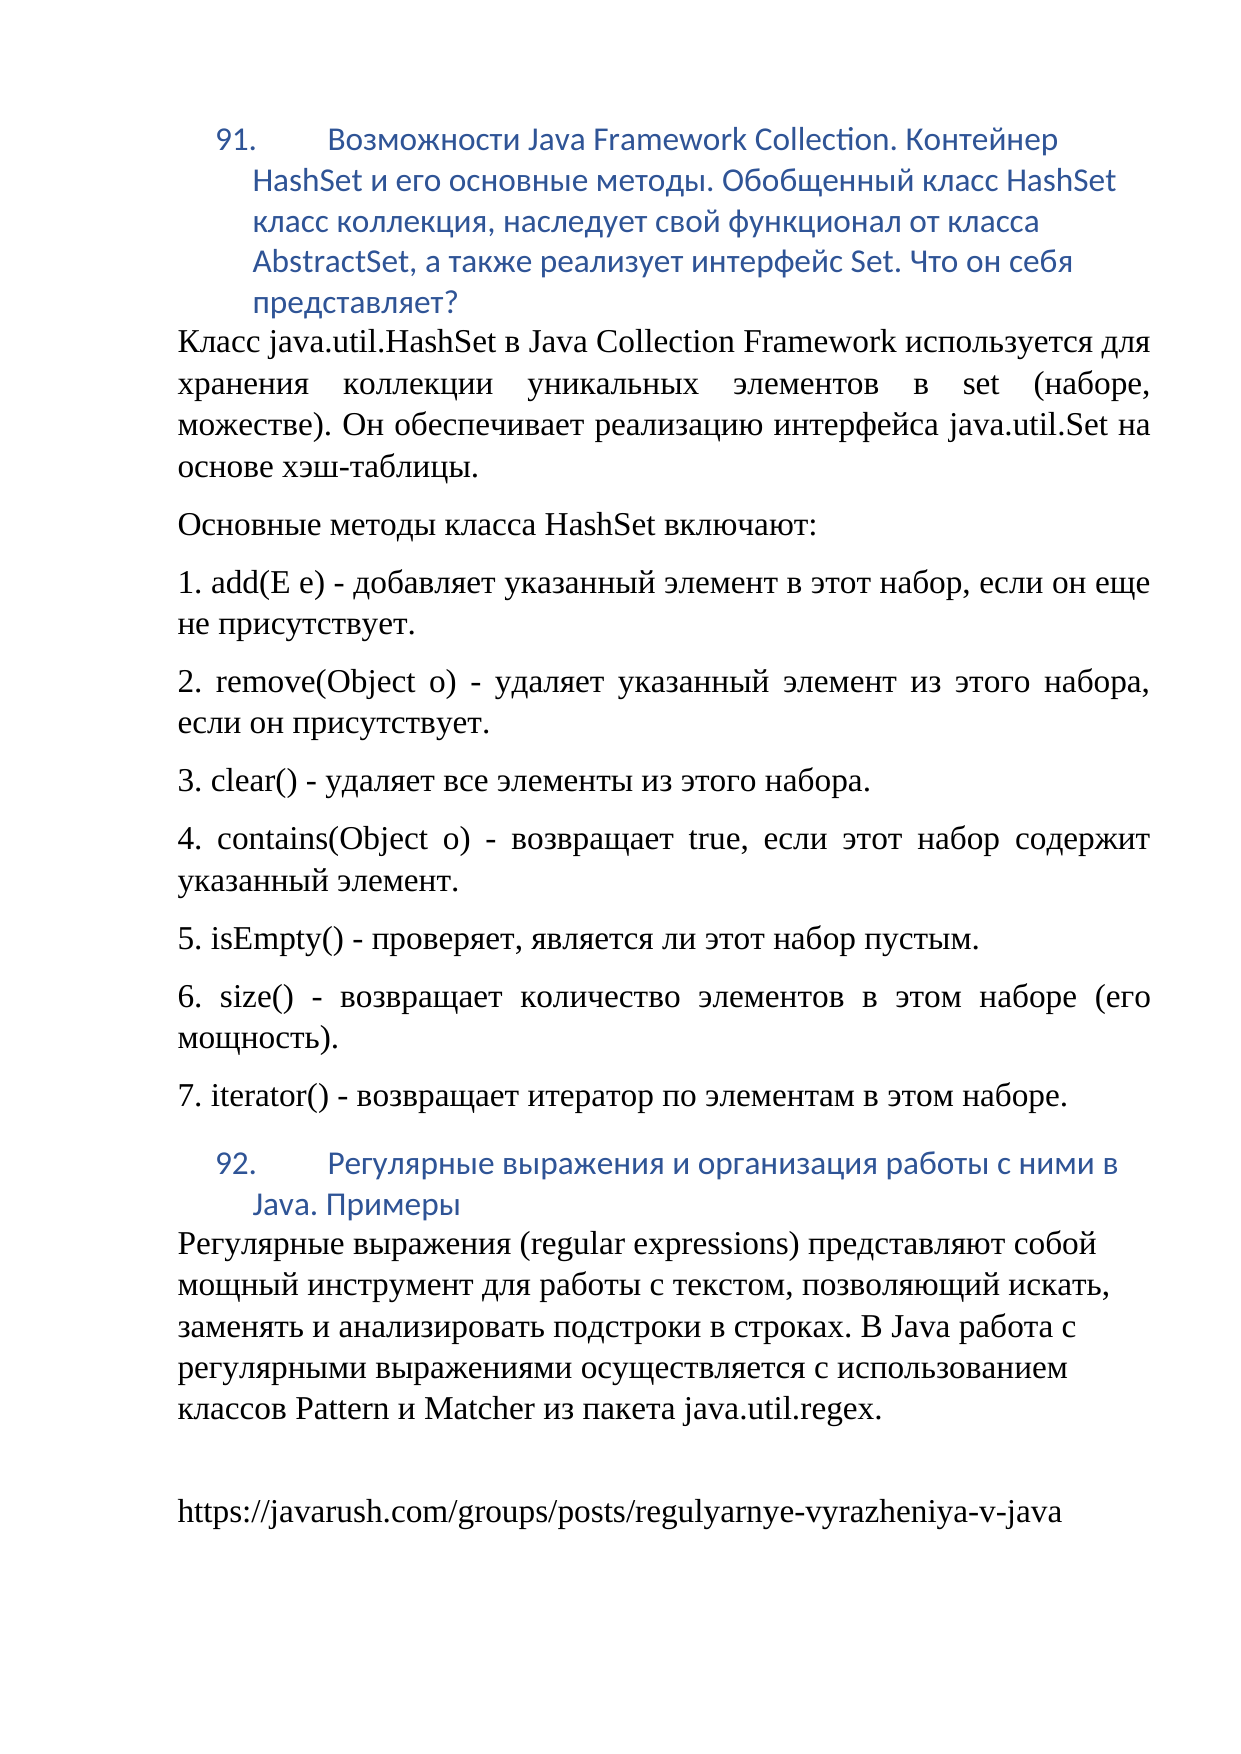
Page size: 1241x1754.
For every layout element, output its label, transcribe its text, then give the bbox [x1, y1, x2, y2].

text 1. add(E e) - добавляет указанный элемент в этот набор, если он еще не присутствует. [177, 562, 1152, 642]
subtitle Возможности Java Framework Collection. Контейнер HashSet и его основные методы. Обобщенный класс HashSet класс коллекция, наследует свой функционал от класса AbstractSet, а также реализует интерфейс Set. Что он себя представляет? [215, 118, 1152, 322]
text 6. size() - возвращает количество элементов в этом наборе (его мощность). [177, 976, 1152, 1056]
text Класс java.util.HashSet в Java Collection Framework используется для хранения коллекции уникальных элементов в set (наборе, можестве). Он обеспечивает реализацию интерфейса java.util.Set на основе хэш-таблицы. [177, 322, 1152, 484]
text 3. clear() - удаляет все элементы из этого набора. [177, 761, 1152, 799]
text 2. remove(Object o) - удаляет указанный элемент из этого набора, если он присутствует. [177, 661, 1152, 741]
text 4. contains(Object o) - возвращает true, если этот набор содержит указанный элемент. [177, 819, 1152, 898]
text 7. iterator() - возвращает итератор по элементам в этом наборе. [177, 1075, 1152, 1114]
subtitle Регулярные выражения и организация работы с ними в Java. Примеры [215, 1142, 1152, 1223]
text Основные методы класса HashSet включают: [177, 504, 1152, 542]
text 5. isEmpty() - проверяет, является ли этот набор пустым. [177, 918, 1152, 956]
text Регулярные выражения (regular expressions) представляют собой мощный инструмент для работы с текстом, позволяющий искать, заменять и анализировать подстроки в строках. В Java работа с регулярными выражениями осуществляется с использованием классов Pattern и Matcher из пакета java.util.regex. [177, 1223, 1152, 1427]
text https://javarush.com/groups/posts/regulyarnye-vyrazheniya-v-java [177, 1492, 1152, 1530]
